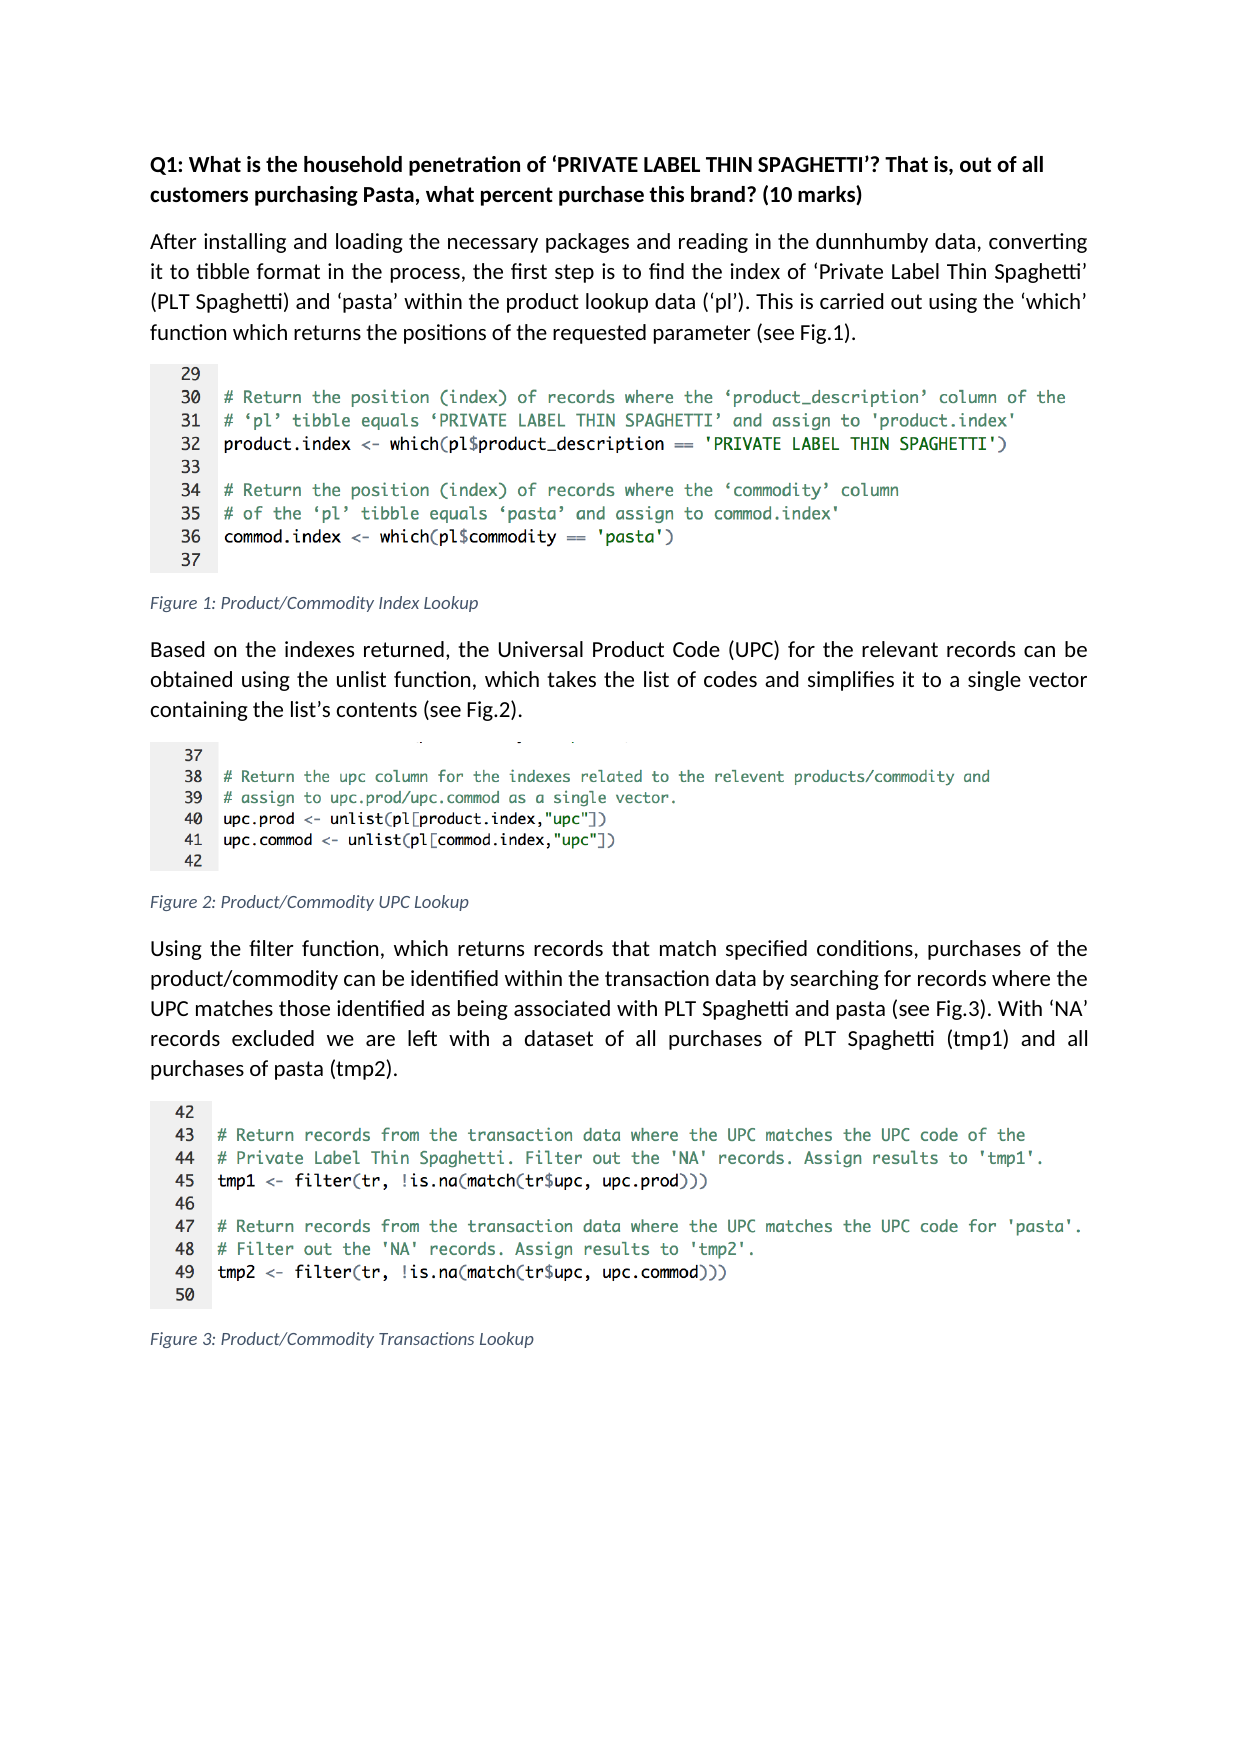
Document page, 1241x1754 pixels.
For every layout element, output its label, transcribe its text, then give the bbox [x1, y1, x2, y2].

text Based on the indexes returned, the Universal Product Code (UPC) for the relevant records can be obtained using the unlist function, which takes the list of codes and simplifies it to a single vector containing the list’s contents (see Fig.2). [150, 635, 1090, 723]
text Using the filter function, which returns records that match specified conditions, purchases of the product/commodity can be identified within the transaction data by searching for records where the UPC matches those identified as being associated with PLT Spaghetti and pasta (see Fig.3). With ‘NA’ records excluded we are left with a dataset of all purchases of PLT Spaghetti (tmp1) and all purchases of pasta (tmp2). [150, 934, 1090, 1082]
picture [150, 364, 1091, 573]
text After installing and loading the necessary packages and reading in the dunnhumby data, converting it to tibble format in the process, the first step is to find the index of ‘Private Label Thin Spaghetti’ (PLT Spaghetti) and ‘pasta’ within the product lookup data (‘pl’). This is carried out using the ‘which’ function which returns the positions of the requested parameter (see Fig.1). [150, 227, 1090, 346]
text Q1: What is the household penetration of ‘PRIVATE LABEL THIN SPAGHETTI’? That is, out of all customers purchasing Pasta, what percent purchase this brand? (10 marks) [150, 150, 1090, 208]
picture [150, 1101, 1091, 1309]
picture [150, 742, 1091, 871]
